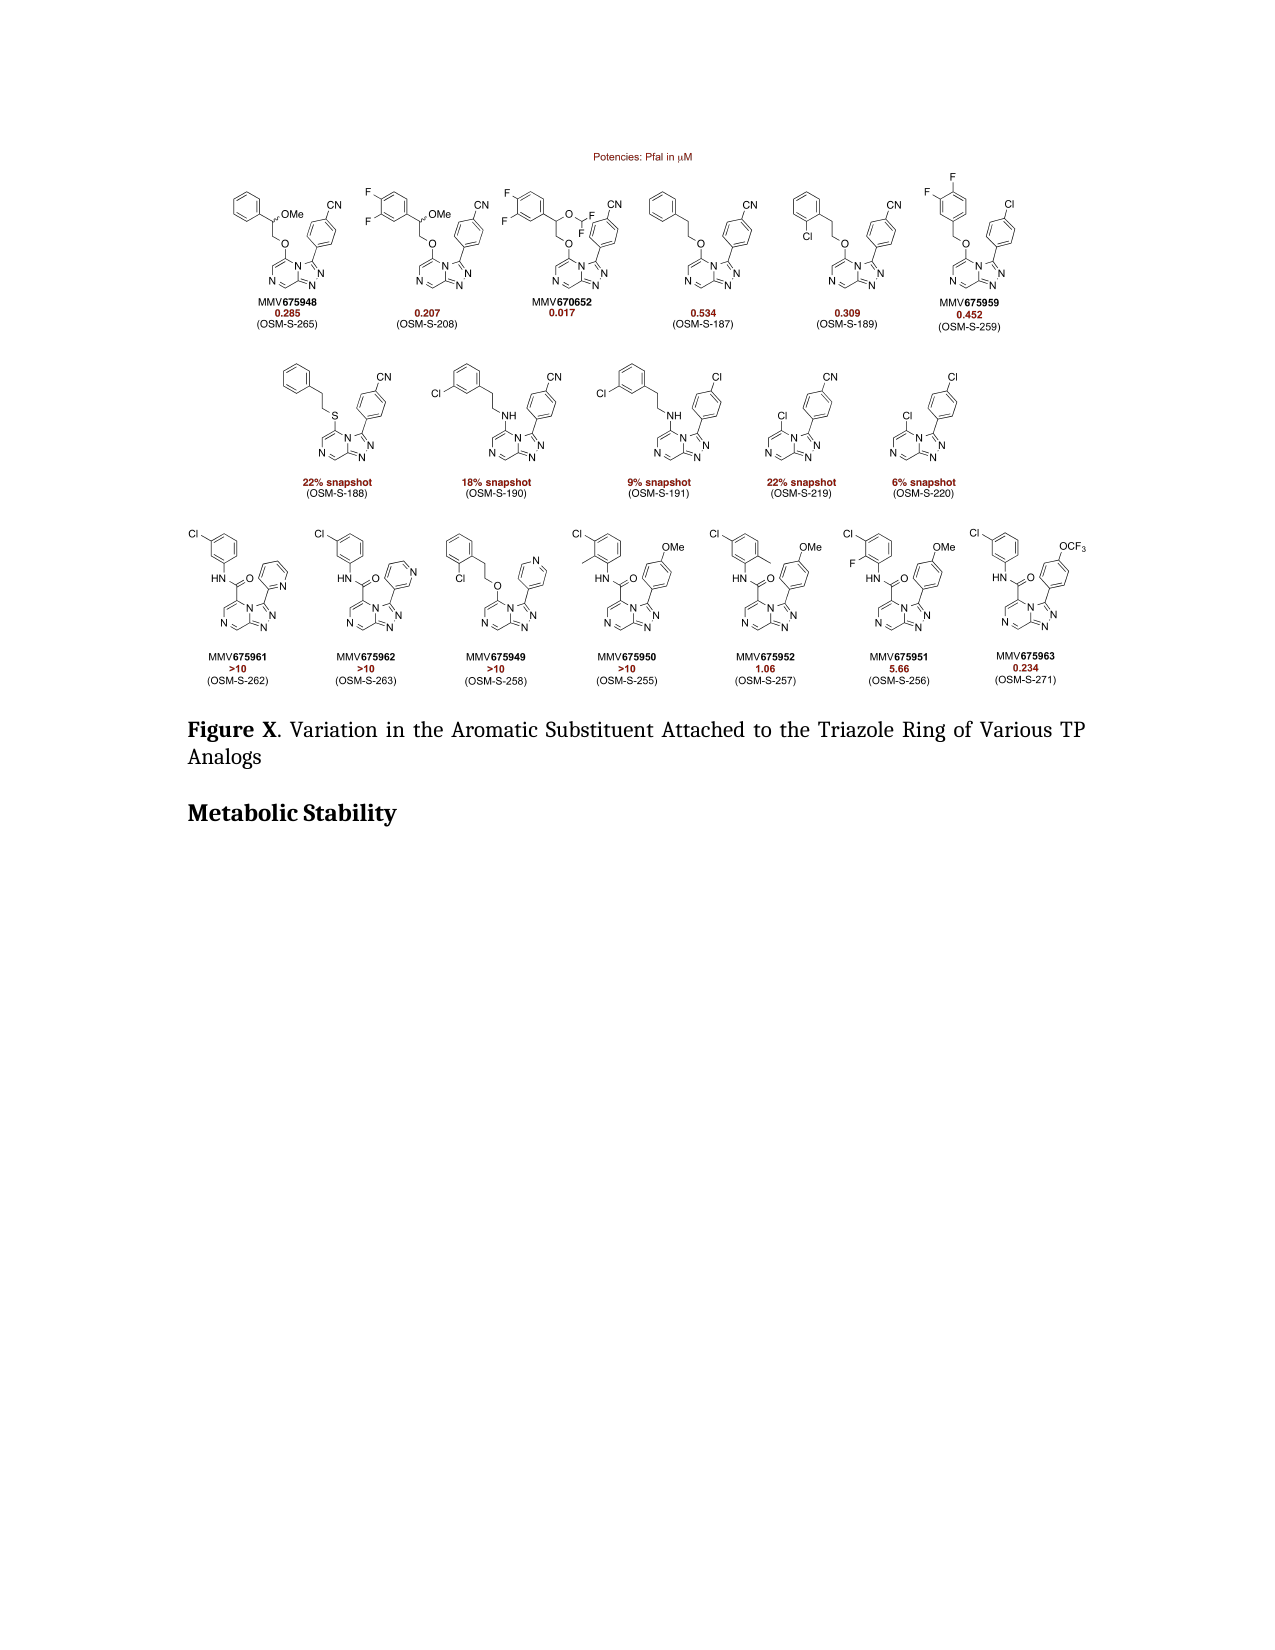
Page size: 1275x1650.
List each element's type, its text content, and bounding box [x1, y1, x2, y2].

text Figure X. Variation in the Aromatic Substituent Attached to the Triazole Ring of Various TP Analogs [187, 717, 1087, 770]
picture [187, 150, 1088, 689]
text Metabolic Stability [187, 798, 1087, 827]
